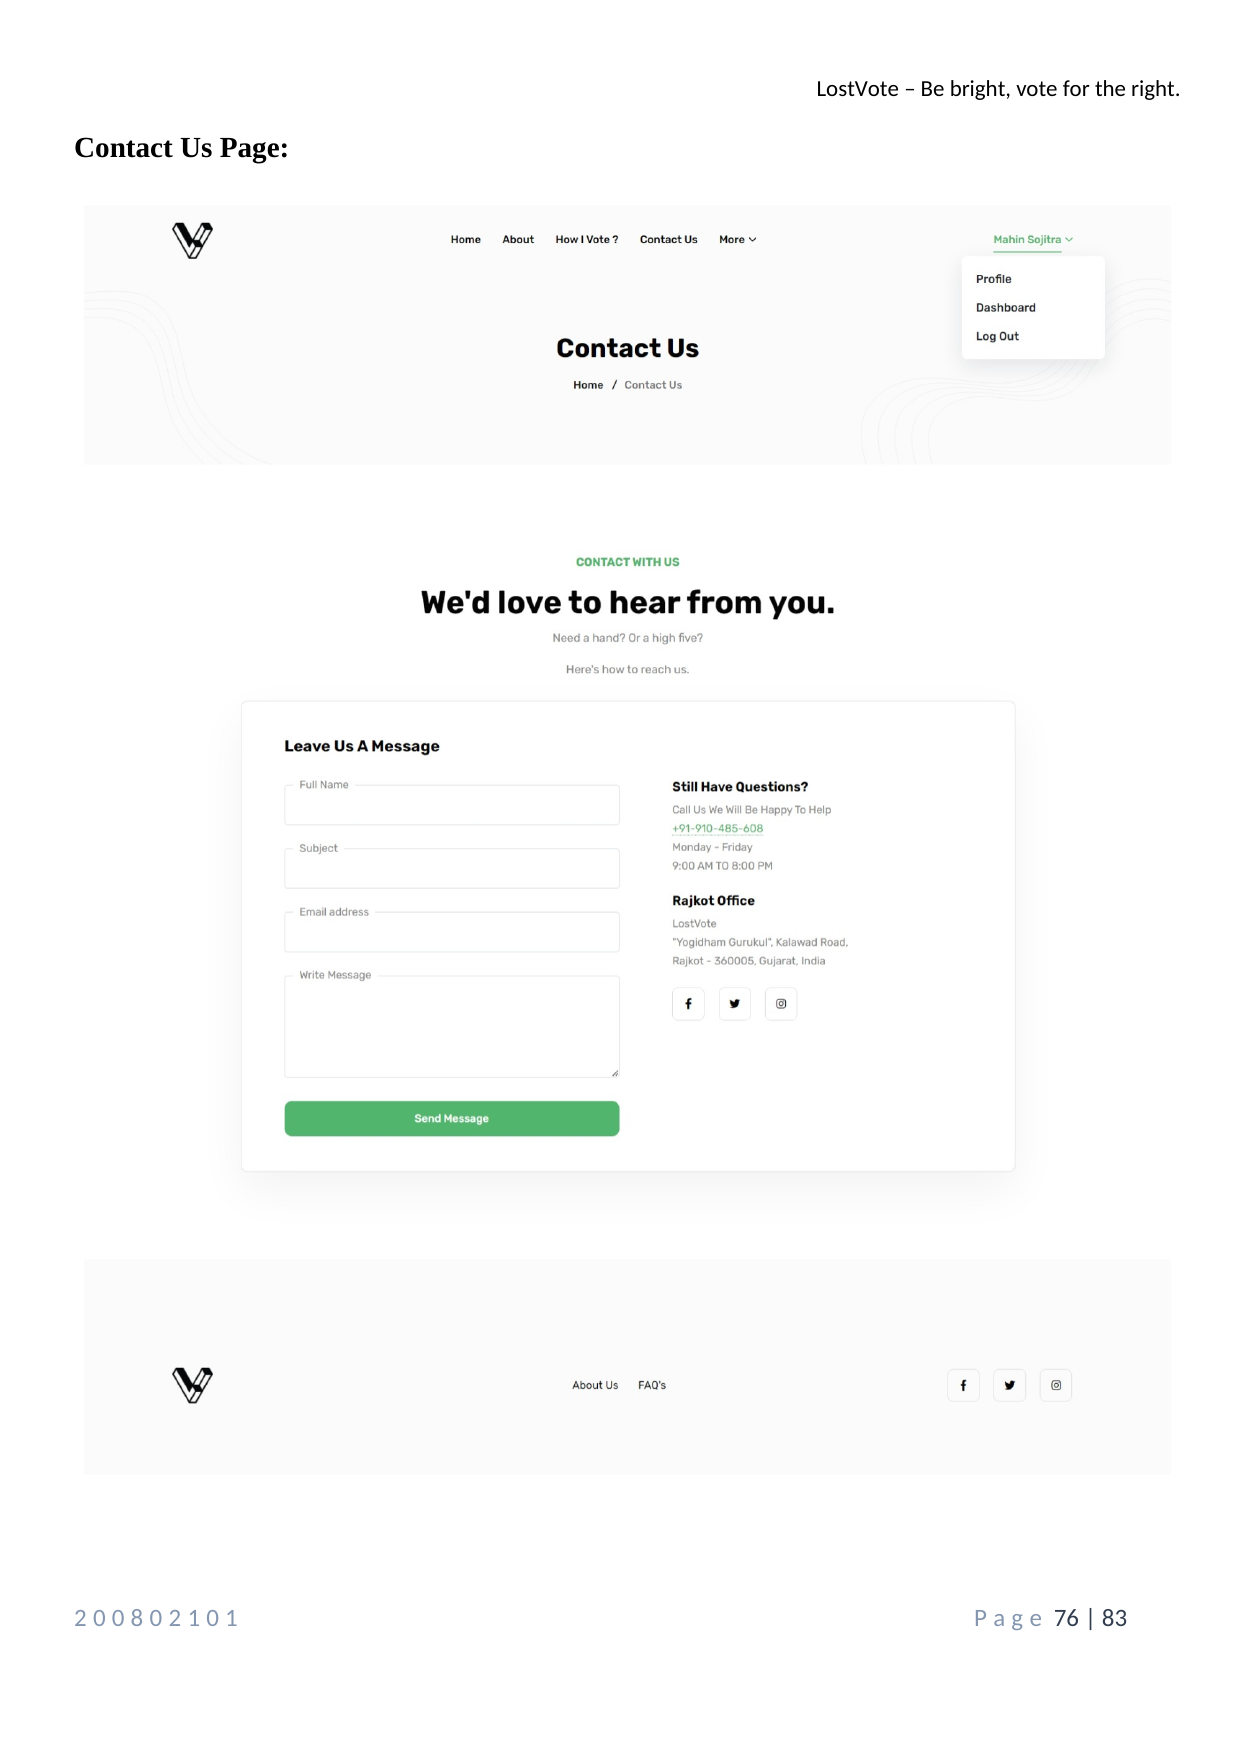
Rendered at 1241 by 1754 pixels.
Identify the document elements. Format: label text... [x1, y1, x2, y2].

picture [83, 205, 1172, 1475]
text Contact Us Page: [74, 130, 1181, 163]
